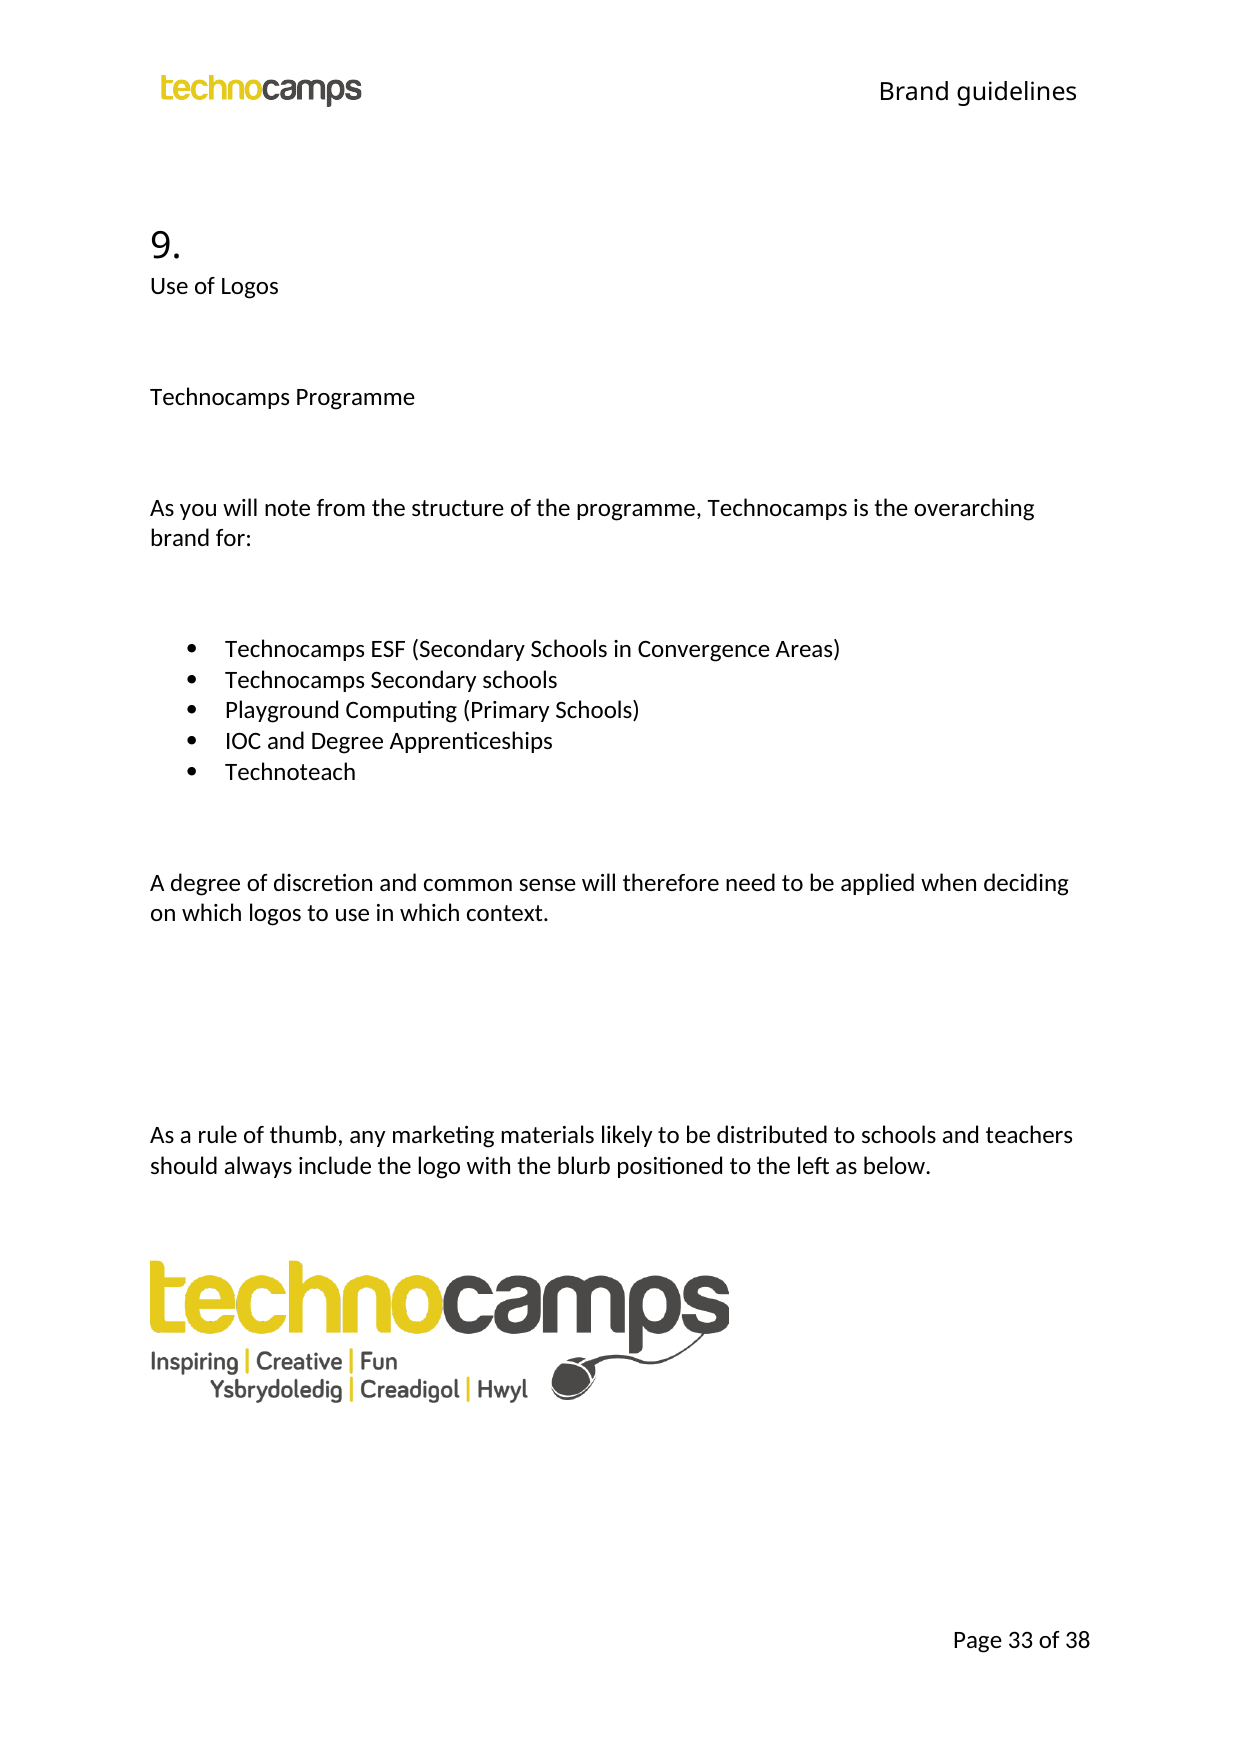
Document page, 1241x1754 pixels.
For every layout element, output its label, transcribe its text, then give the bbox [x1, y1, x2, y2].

list Technoteach [187, 756, 1090, 786]
list Technocamps Secondary schools [187, 664, 1090, 694]
text As you will note from the structure of the programme, Technocamps is the overarching brand for: [150, 492, 1090, 553]
list Playground Computing (Primary Schools) [187, 694, 1090, 725]
text As a rule of thumb, any marketing materials likely to be distributed to schools and teachers should always include the logo with the blurb positioned to the left as below. [150, 1119, 1090, 1180]
list IOC and Degree Apprenticeships [187, 725, 1090, 756]
text Use of Logos [150, 270, 1090, 300]
picture [161, 75, 362, 107]
text Technocamps Programme [150, 381, 1090, 411]
text A degree of discretion and common sense will therefore need to be applied when deciding on which logos to use in which context. [150, 867, 1090, 928]
list Technocamps ESF (Secondary Schools in Convergence Areas) [187, 633, 1090, 664]
